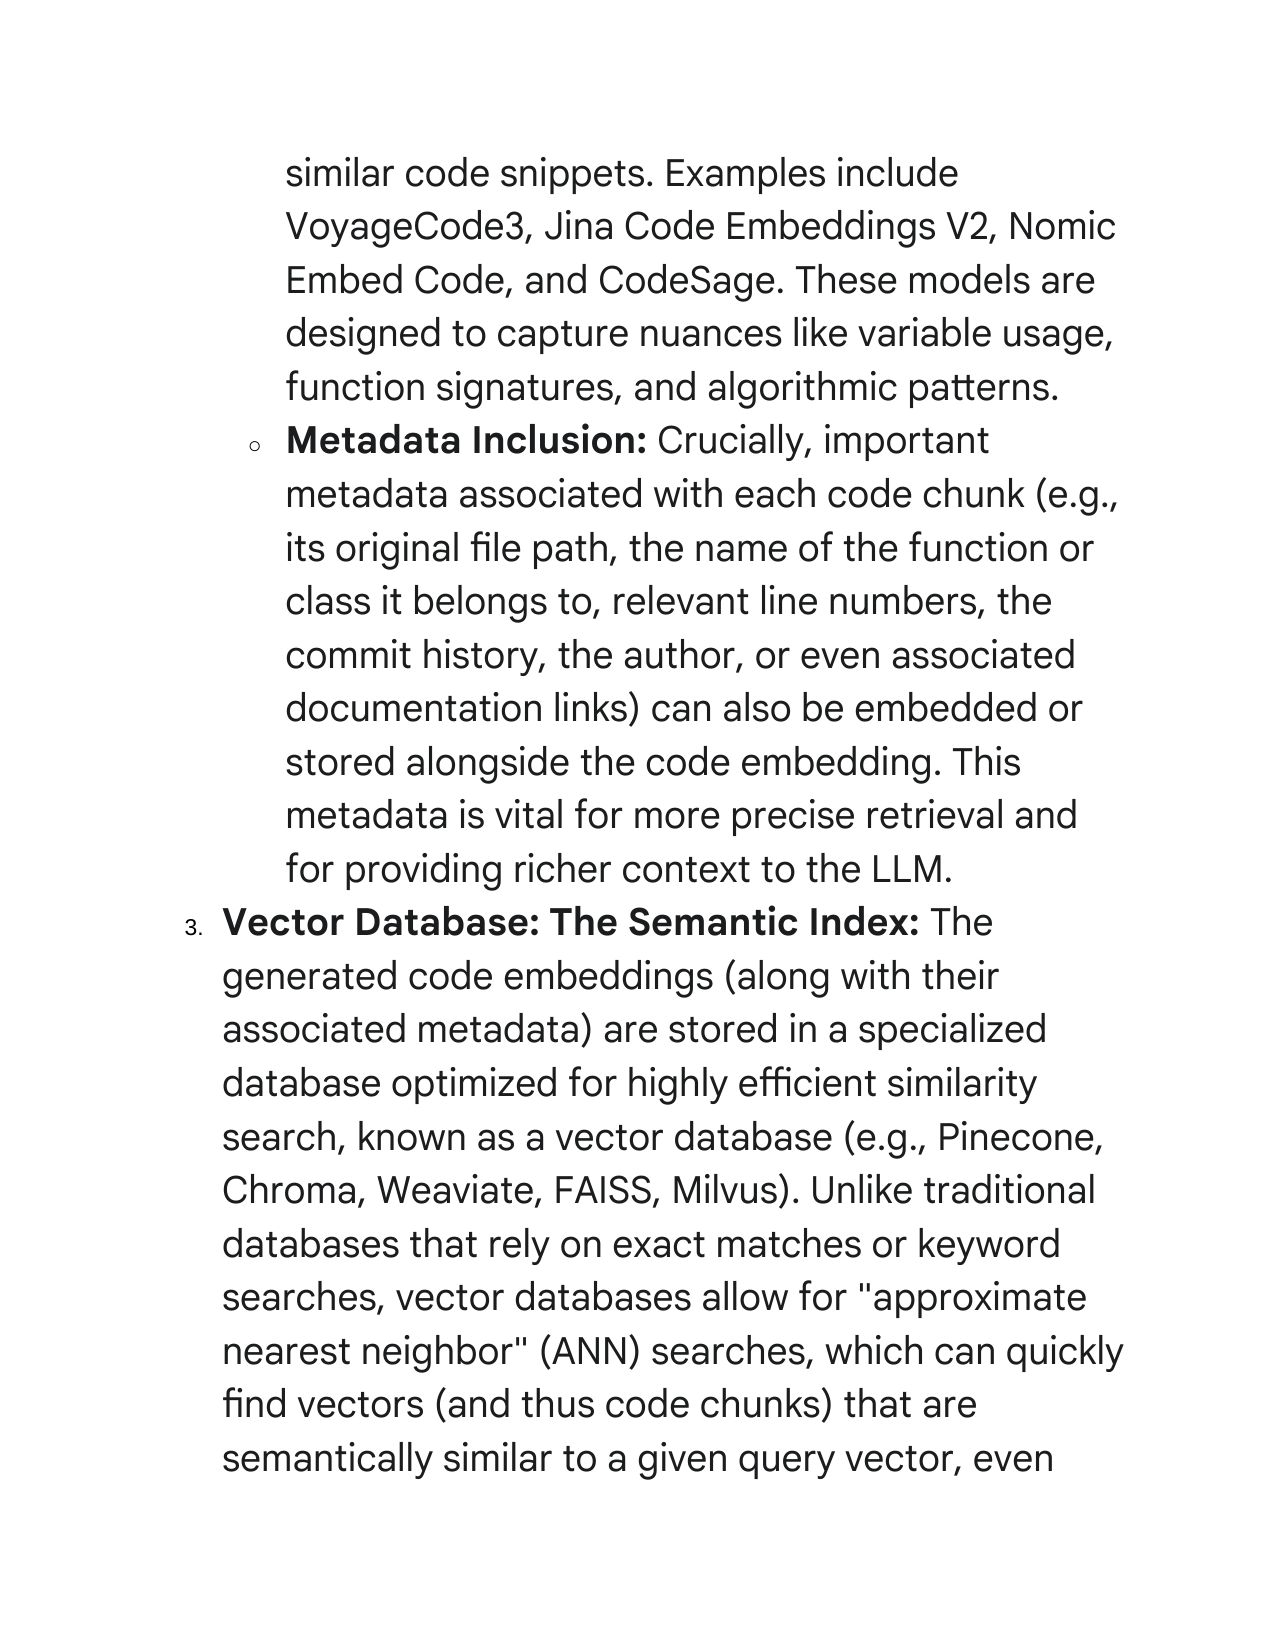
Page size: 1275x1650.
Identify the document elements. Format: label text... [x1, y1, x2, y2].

list Metadata Inclusion: Crucially, important metadata associated with each code chunk (e.g., its original file path, the name of the function or class it belongs to, relevant line numbers, the commit history, the author, or even associated documentation links) can also be embedded or stored alongside the code embedding. This metadata is vital for more precise retrieval and for providing richer context to the LLM. [248, 418, 1125, 893]
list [184, 899, 1125, 1482]
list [248, 150, 1125, 411]
